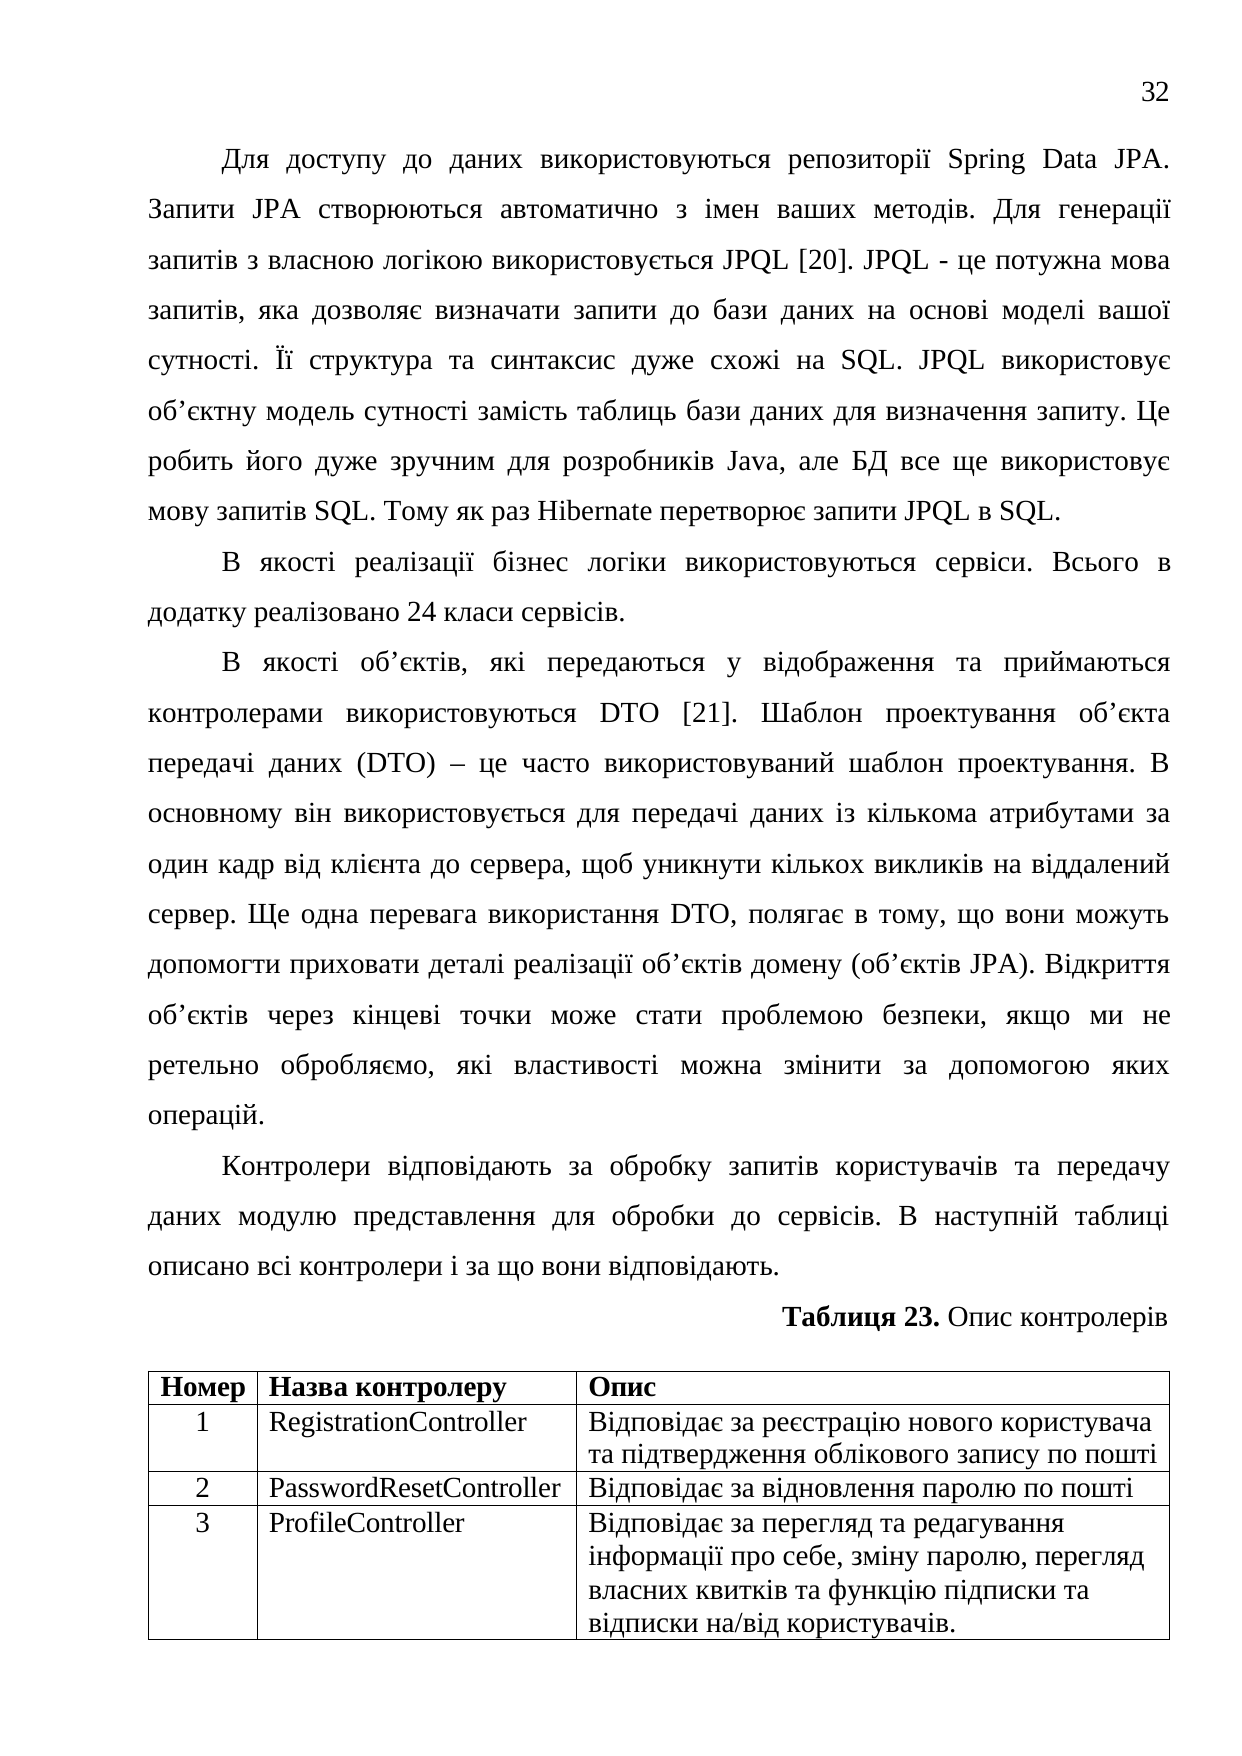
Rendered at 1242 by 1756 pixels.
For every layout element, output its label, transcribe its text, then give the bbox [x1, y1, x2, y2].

table_cell ProfileController [258, 1506, 576, 1639]
table_cell 1 [149, 1405, 257, 1471]
table_cell PasswordResetController [258, 1472, 576, 1505]
table_header Опис [577, 1372, 1169, 1404]
table_cell 3 [149, 1506, 257, 1639]
table_cell Відповідає за реєстрацію нового користувача та підтвердження облікового запису по пошті [577, 1405, 1169, 1471]
table_header Номер [149, 1372, 257, 1404]
text Для доступу до даних використовуються репозиторії Spring Data JPA. Запити JPA створюються автоматично з імен ваших методів. Для генерації запитів з власною логікою використовується JPQL [20]. JPQL - це потужна мова запитів, яка дозволяє визначати запити до бази даних на основі моделі вашої сутності. Її структура та синтаксис дуже схожі на SQL. JPQL використовує об’єктну модель сутності замість таблиць бази даних для визначення запиту. Це робить його дуже зручним для розробників Java, але БД все ще використовує мову запитів SQL. Тому як раз Hibernate перетворює запити JPQL в SQL. [148, 141, 1171, 527]
table_cell RegistrationController [258, 1405, 576, 1471]
text В якості об’єктів, які передаються у відображення та приймаються контролерами використовуються DTO [21]. Шаблон проектування об’єкта передачі даних (DTO) – це часто використовуваний шаблон проектування. В основному він використовується для передачі даних із кількома атрибутами за один кадр від клієнта до сервера, щоб уникнути кількох викликів на віддалений сервер. Ще одна перевага використання DTO, полягає в тому, що вони можуть допомогти приховати деталі реалізації об’єктів домену (об’єктів JPA). Відкриття об’єктів через кінцеві точки може стати проблемою безпеки, якщо ми не ретельно обробляємо, які властивості можна змінити за допомогою яких операцій. [148, 644, 1171, 1131]
table_cell Відповідає за відновлення паролю по пошті [577, 1472, 1169, 1505]
table_header Назва контролеру [258, 1372, 576, 1404]
table_cell 2 [149, 1472, 257, 1505]
text В якості реалізації бізнес логіки використовуються сервіси. Всього в додатку реалізовано 24 класи сервісів. [148, 544, 1171, 628]
text Контролери відповідають за обробку запитів користувачів та передачу даних модулю представлення для обробки до сервісів. В наступній таблиці описано всі контролери і за що вони відповідають. [148, 1148, 1171, 1282]
table_cell Відповідає за перегляд та редагування інформації про себе, зміну паролю, перегляд власних квитків та функцію підписки та відписки на/від користувачів. [577, 1506, 1169, 1639]
text Таблиця 23. Опис контролерів [782, 1299, 1183, 1332]
